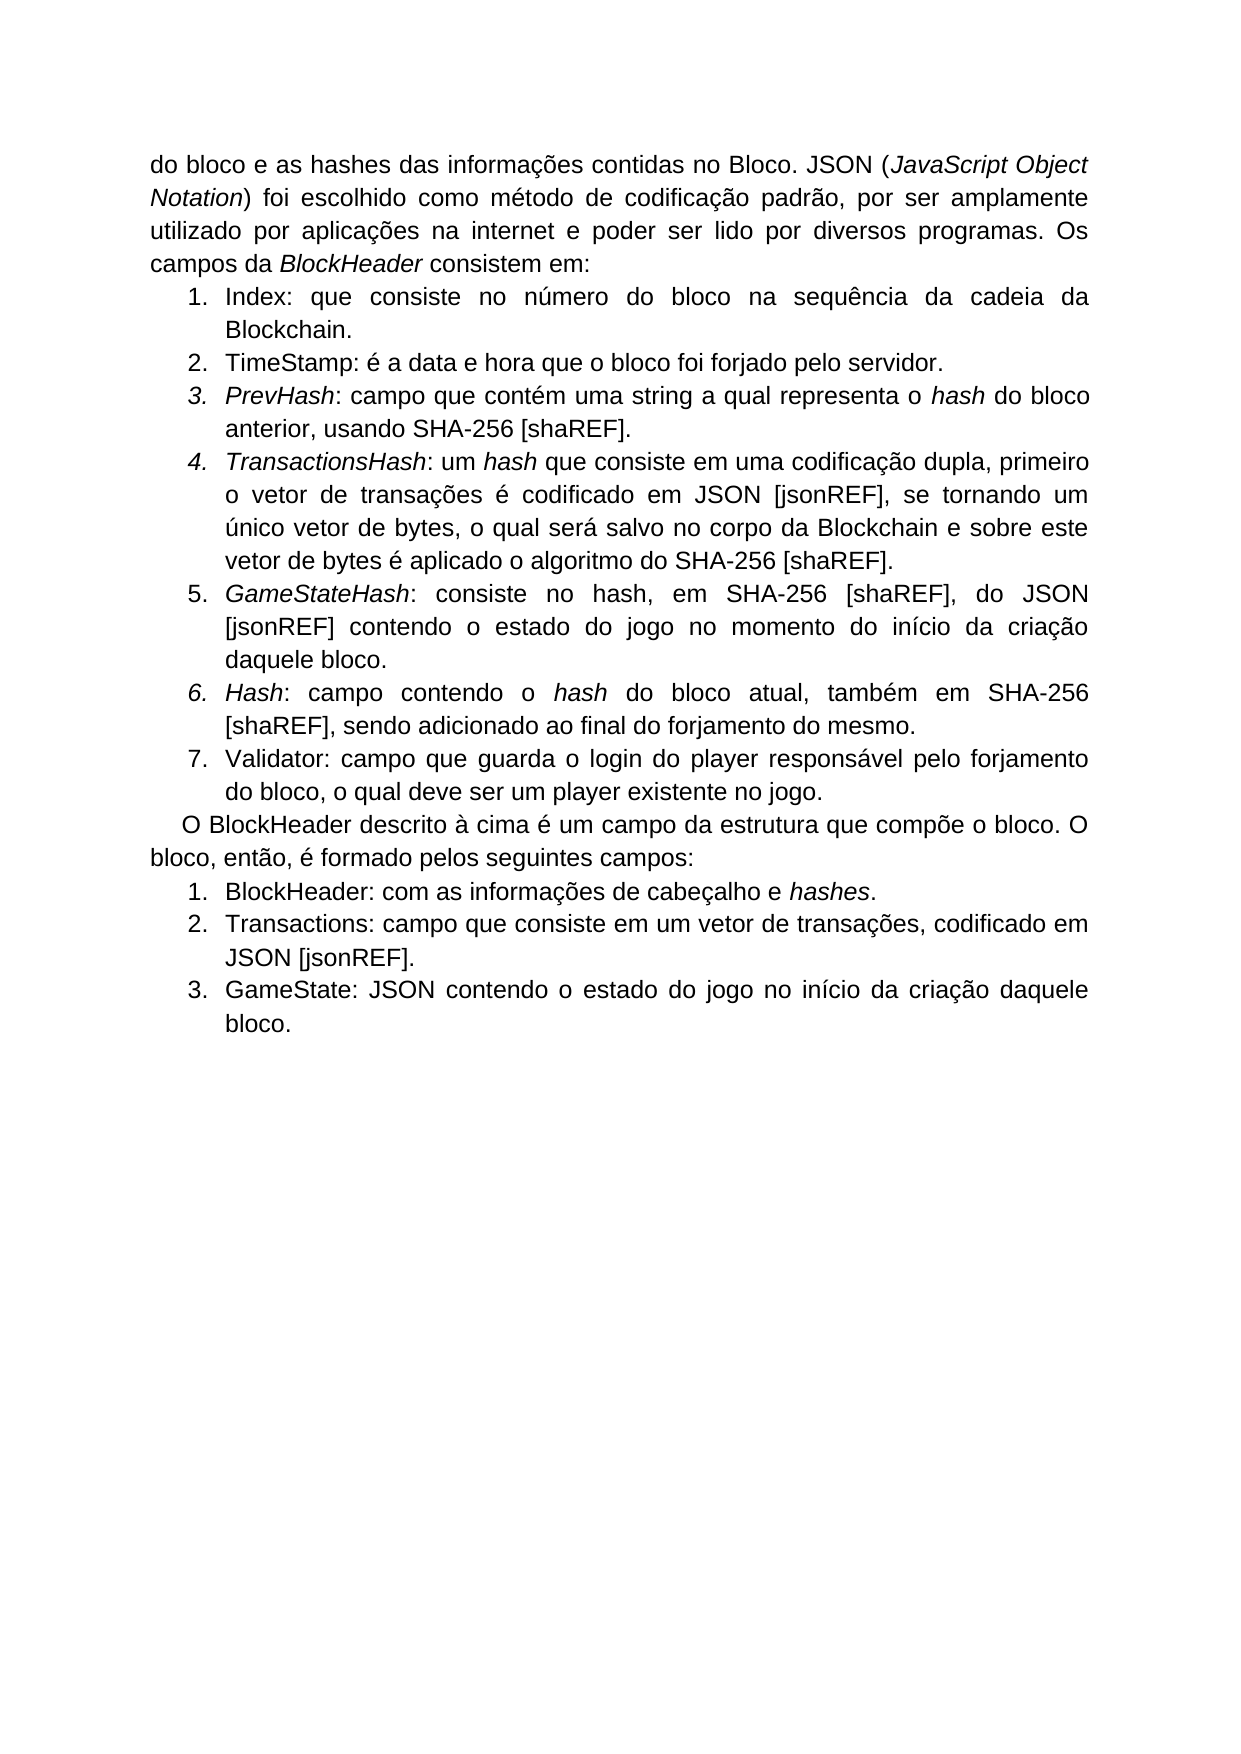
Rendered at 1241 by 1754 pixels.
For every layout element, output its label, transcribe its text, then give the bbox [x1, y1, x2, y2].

list Validator: campo que guarda o login do player responsável pelo forjamento do bloco, o qual deve ser um player existente no jogo. [187, 744, 1090, 806]
list GameState: JSON contendo o estado do jogo no início da criação daquele bloco. [187, 976, 1090, 1037]
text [150, 150, 1090, 278]
list BlockHeader: com as informações de cabeçalho e hashes. [187, 876, 1090, 905]
list Hash: campo contendo o hash do bloco atual, também em SHA-256 [shaREF], sendo adicionado ao final do forjamento do mesmo. [187, 678, 1090, 740]
list PrevHash: campo que contém uma string a qual representa o hash do bloco anterior, usando SHA-256 [shaREF]. [187, 381, 1090, 443]
list GameStateHash: consiste no hash, em SHA-256 [shaREF], do JSON [jsonREF] contendo o estado do jogo no momento do início da criação daquele bloco. [187, 579, 1090, 674]
text O BlockHeader descrito à cima é um campo da estrutura que compõe o bloco. O bloco, então, é formado pelos seguintes campos: [150, 810, 1090, 872]
list Transactions: campo que consiste em um vetor de transações, codificado em JSON [jsonREF]. [187, 909, 1090, 971]
list TimeStamp: é a data e hora que o bloco foi forjado pelo servidor. [187, 348, 1090, 377]
list TransactionsHash: um hash que consiste em uma codificação dupla, primeiro o vetor de transações é codificado em JSON [jsonREF], se tornando um único vetor de bytes, o qual será salvo no corpo da Blockchain e sobre este vetor de bytes é aplicado o algoritmo do SHA-256 [shaREF]. [187, 447, 1090, 575]
list Index: que consiste no número do bloco na sequência da cadeia da Blockchain. [187, 282, 1090, 344]
